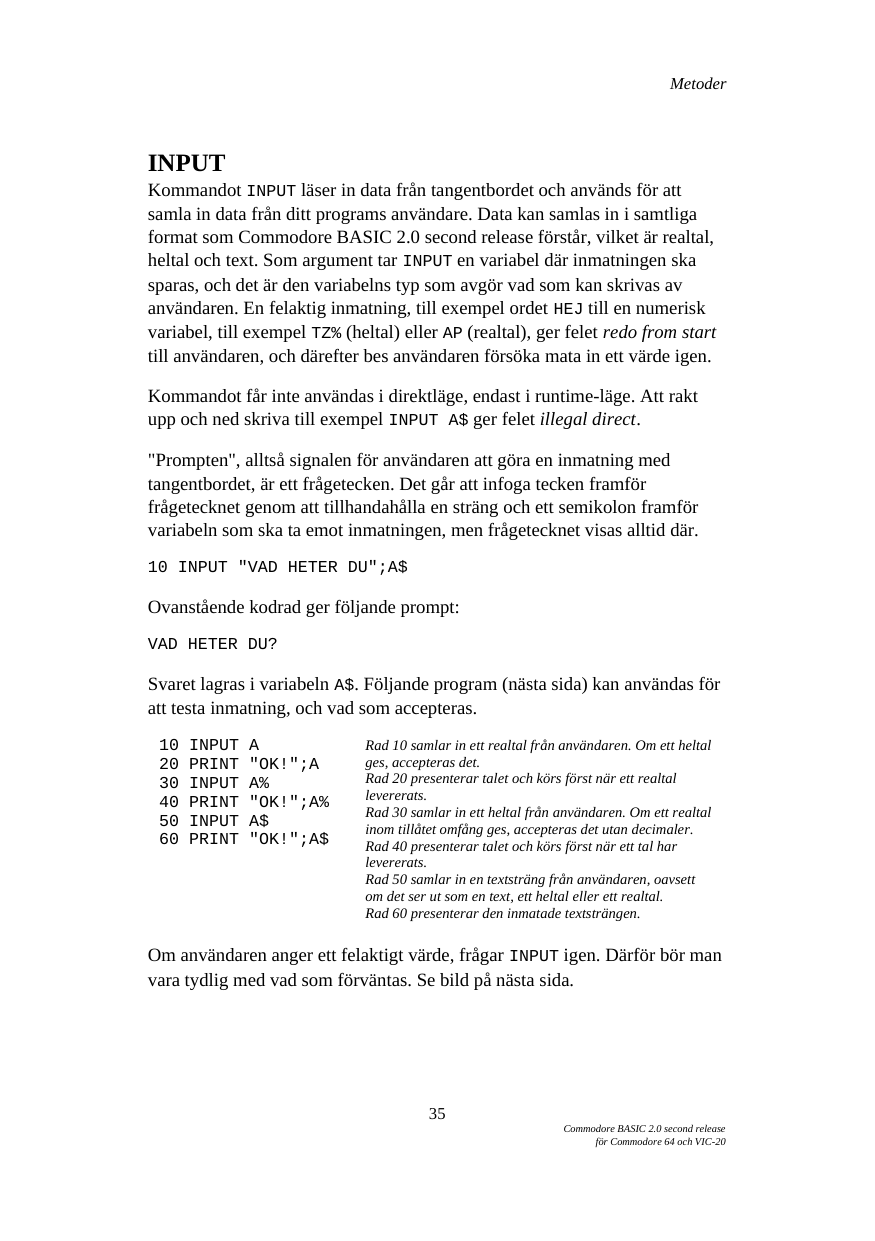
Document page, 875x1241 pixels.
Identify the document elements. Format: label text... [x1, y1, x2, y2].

text "Prompten", alltså signalen för användaren att göra en inmatning med tangentbordet, är ett frågetecken. Det går att infoga tecken framför frågetecknet genom att tillhandahålla en sträng och ett semikolon framför variabeln som ska ta emot inmatningen, men frågetecknet visas alltid där. [148, 449, 726, 540]
table_header Rad 10 samlar in ett realtal från användaren. Om ett heltal ges, accepteras det. Rad 20 presenterar talet och körs först när ett realtal levererats. Rad 30 samlar in ett heltal från användaren. Om ett realtal inom tillåtet omfång ges, accepteras det utan decimaler. Rad 40 presenterar talet och körs först när ett tal har levererats. Rad 50 samlar in en textsträng från användaren, oavsett om det ser ut som en text, ett heltal eller ett realtal. Rad 60 presenterar den inmatade textsträngen. [354, 737, 725, 921]
text Kommandot INPUT läser in data från tangentbordet och används för att samla in data från ditt programs användare. Data kan samlas in i samtliga format som Commodore BASIC 2.0 second release förstår, vilket är realtal, heltal och text. Som argument tar INPUT en variabel där inmatningen ska sparas, och det är den variabelns typ som avgör vad som kan skrivas av användaren. En felaktig inmatning, till exempel ordet HEJ till en numerisk variabel, till exempel TZ% (heltal) eller AP (realtal), ger felet redo from start till användaren, och därefter bes användaren försöka mata in ett värde igen. [148, 179, 726, 367]
subtitle INPUT [148, 148, 726, 176]
text 10 INPUT "VAD HETER DU";A$ [148, 559, 726, 578]
text Om användaren anger ett felaktigt värde, frågar INPUT igen. Därför bör man vara tydlig med vad som förväntas. Se bild på nästa sida. [148, 921, 726, 990]
text Ovanstående kodrad ger följande prompt: [148, 596, 726, 617]
text VAD HETER DU? [148, 636, 726, 654]
text Svaret lagras i variabeln A$. Följande program (nästa sida) kan användas för att testa inmatning, och vad som accepteras. [148, 673, 726, 718]
text Kommandot får inte användas i direktläge, endast i runtime-läge. Att rakt upp och ned skriva till exempel INPUT A$ ger felet illegal direct. [148, 385, 726, 431]
table_header 10 INPUT A 20 PRINT "OK!";A 30 INPUT A% 40 PRINT "OK!";A% 50 INPUT A$ 60 PRINT "OK!";A$ [148, 737, 354, 921]
